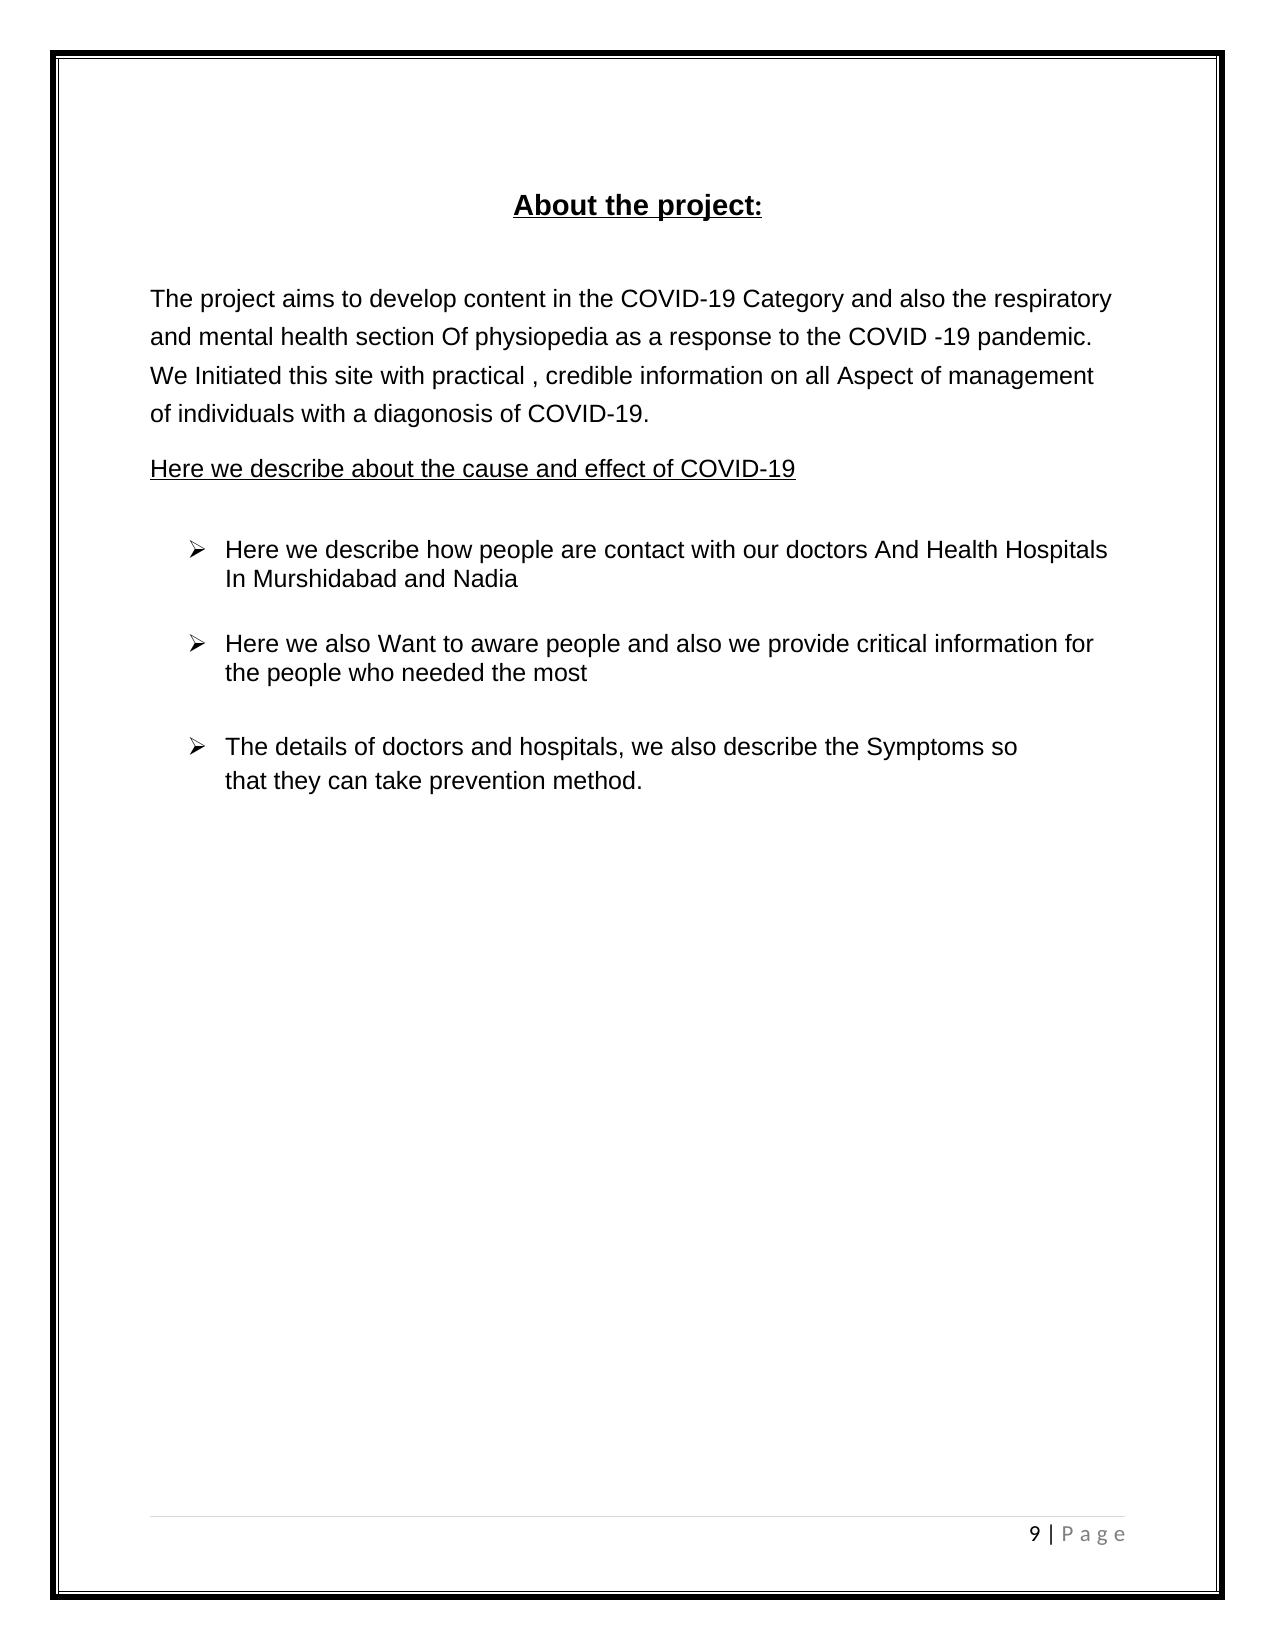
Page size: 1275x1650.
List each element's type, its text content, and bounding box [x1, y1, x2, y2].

text Here we describe about the cause and effect of COVID-19 [150, 454, 1125, 483]
list Here we also Want to aware people and also we provide critical information for the people who needed the most [187, 629, 1125, 687]
text The project aims to develop content in the COVID-19 Category and also the respiratory and mental health section Of physiopedia as a response to the COVID -19 pandemic. We Initiated this site with practical , credible information on all Aspect of management of individuals with a diagonosis of COVID-19. [150, 284, 1117, 428]
list The details of doctors and hospitals, we also describe the Symptoms so that they can take prevention method. [187, 732, 1029, 794]
text About the project: [150, 187, 1125, 222]
list Here we describe how people are contact with our doctors And Health Hospitals In Murshidabad and Nadia [187, 535, 1125, 593]
